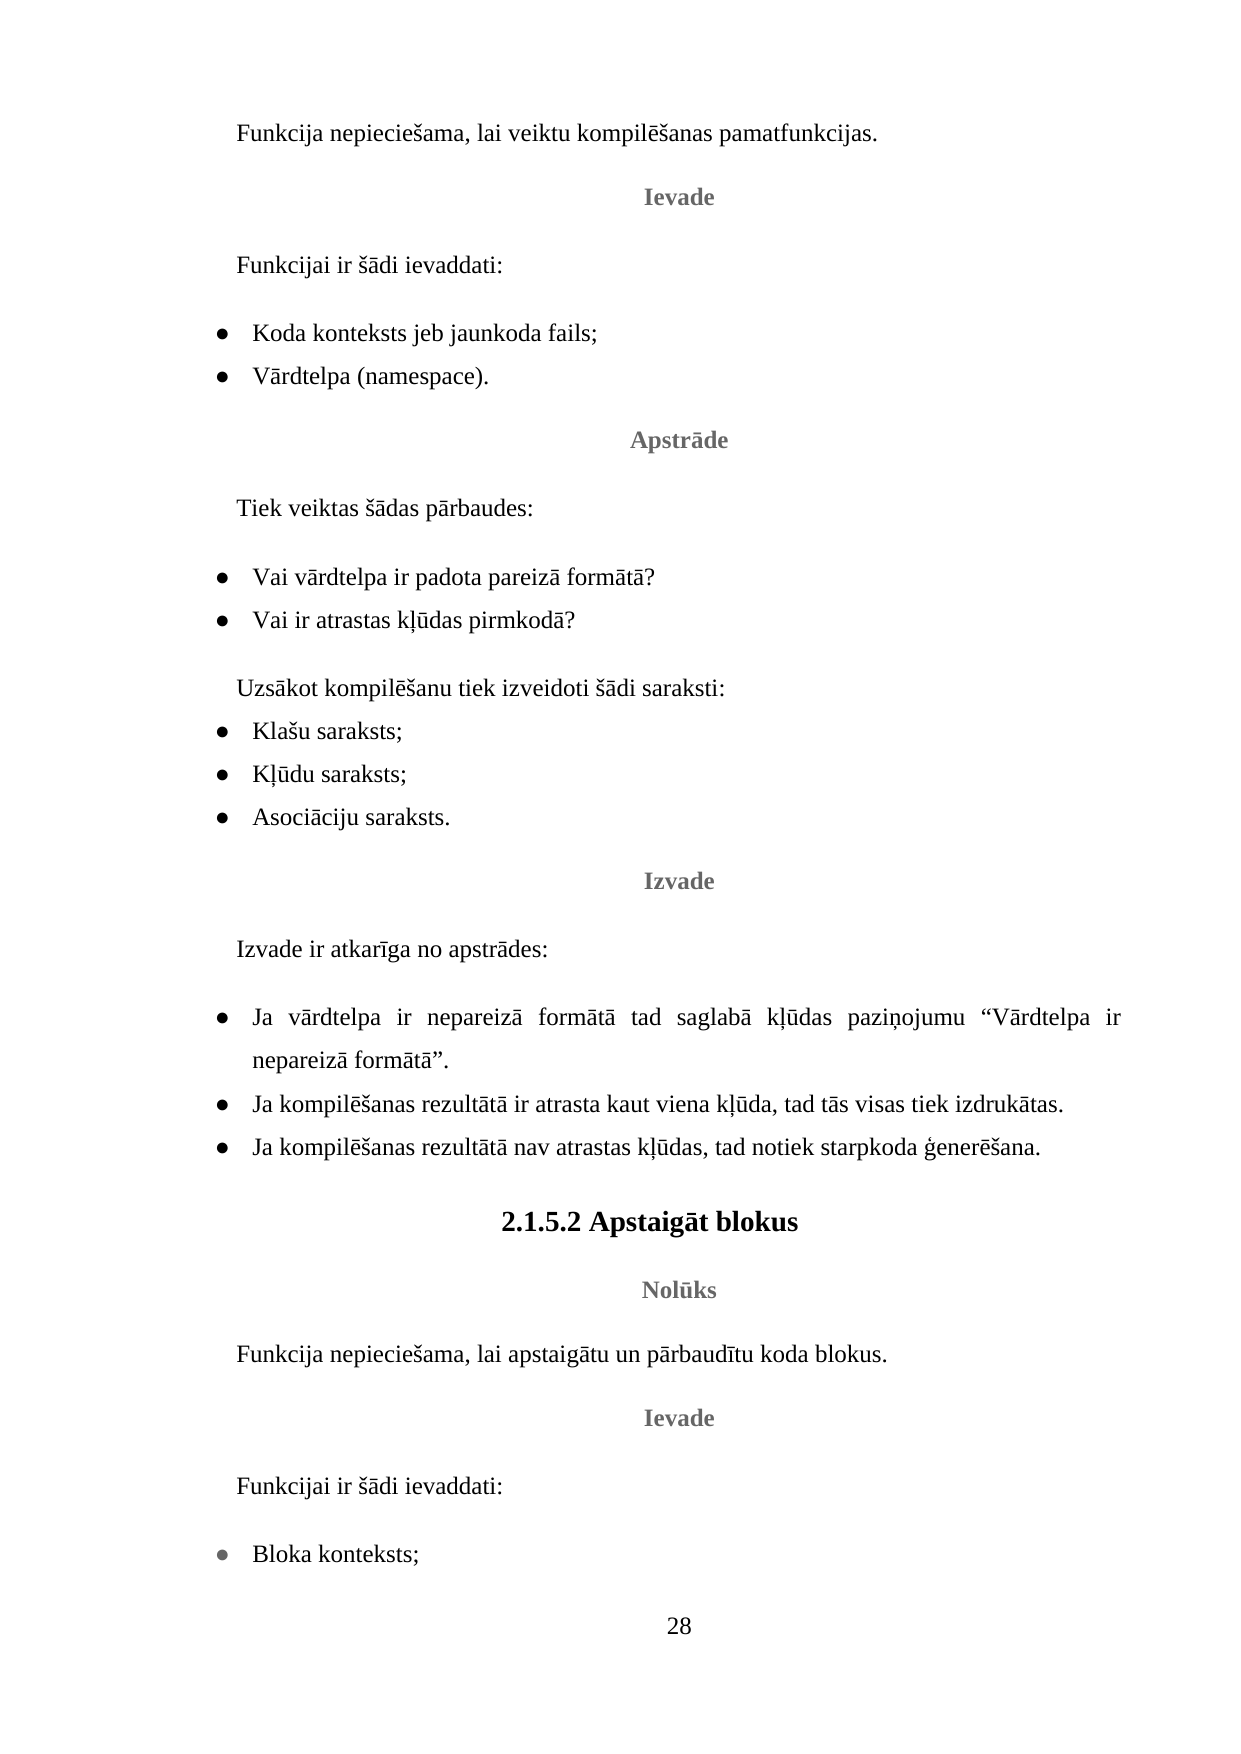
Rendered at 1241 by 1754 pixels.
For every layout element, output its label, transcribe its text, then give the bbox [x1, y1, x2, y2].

text Uzsākot kompilēšanu tiek izveidoti šādi saraksti: [177, 673, 1122, 702]
list Koda konteksts jeb jaunkoda fails; [214, 318, 1122, 347]
text Ievade [177, 182, 1122, 211]
list Ja kompilēšanas rezultātā nav atrastas kļūdas, tad notiek starpkoda ģenerēšana. [214, 1132, 1122, 1161]
list Bloka konteksts; [214, 1539, 1122, 1568]
list Klašu saraksts; [214, 716, 1122, 745]
list Ja vārdtelpa ir nepareizā formātā tad saglabā kļūdas paziņojumu “Vārdtelpa ir nepareizā formātā”. [214, 1002, 1122, 1074]
list Kļūdu saraksts; [214, 759, 1122, 788]
text Funkcijai ir šādi ievaddati: [177, 1471, 1122, 1500]
text Apstrāde [177, 425, 1122, 454]
list Vai ir atrastas kļūdas pirmkodā? [214, 605, 1122, 633]
list Ja kompilēšanas rezultātā ir atrasta kaut viena kļūda, tad tās visas tiek izdrukātas. [214, 1089, 1122, 1117]
text Funkcija nepieciešama, lai veiktu kompilēšanas pamatfunkcijas. [177, 118, 1122, 147]
list Vai vārdtelpa ir padota pareizā formātā? [214, 562, 1122, 590]
list Asociāciju saraksts. [214, 802, 1122, 831]
text Izvade ir atkarīga no apstrādes: [177, 934, 1122, 963]
text Ievade [177, 1403, 1122, 1432]
text Nolūks [177, 1275, 1122, 1304]
text Funkcijai ir šādi ievaddati: [177, 250, 1122, 279]
text Tiek veiktas šādas pārbaudes: [177, 493, 1122, 522]
list Vārdtelpa (namespace). [214, 361, 1122, 390]
subtitle 2.1.5.2 Apstaigāt blokus [177, 1204, 1122, 1238]
text Funkcija nepieciešama, lai apstaigātu un pārbaudītu koda blokus. [177, 1339, 1122, 1368]
text Izvade [177, 866, 1122, 895]
